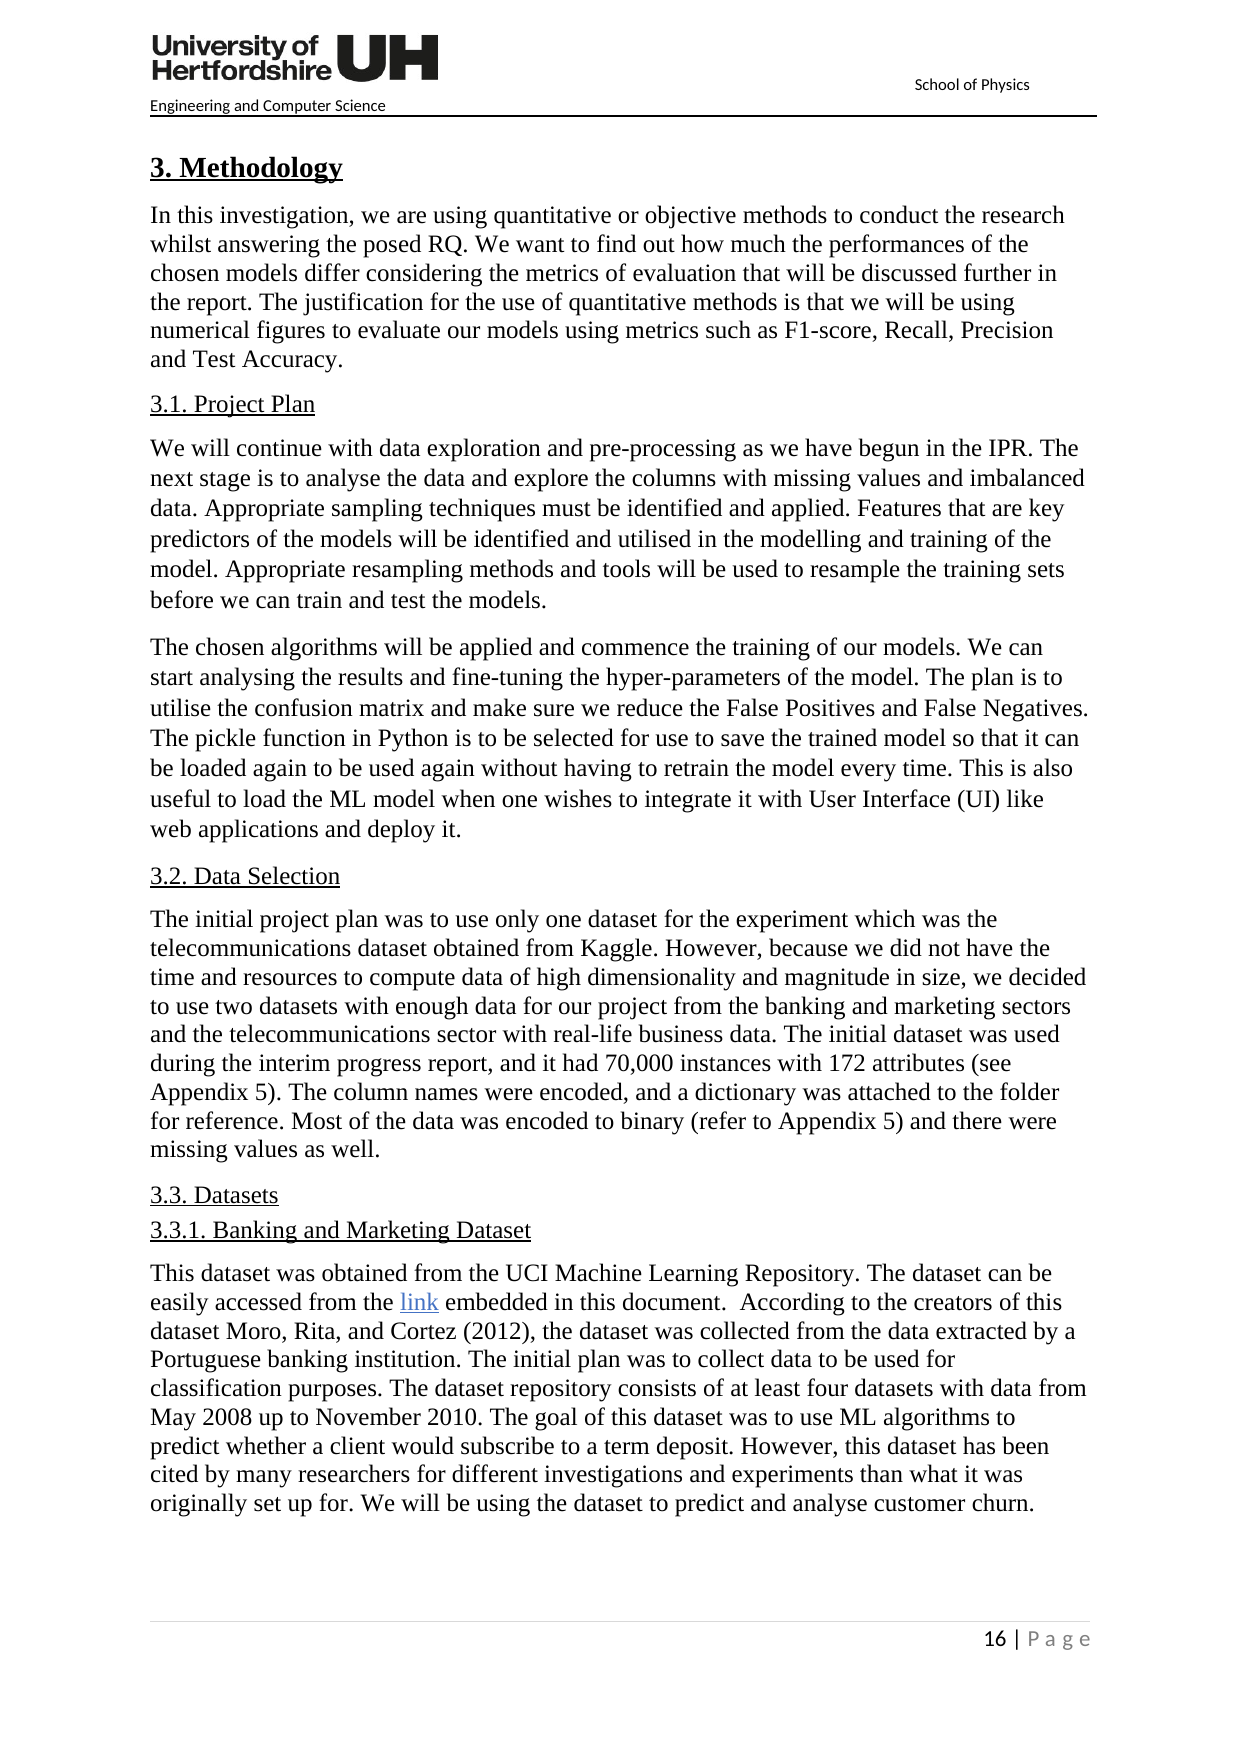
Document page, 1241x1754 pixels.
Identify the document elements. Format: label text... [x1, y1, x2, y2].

subtitle 3. Methodology [150, 150, 1090, 183]
subtitle 3.1. Project Plan [150, 389, 1090, 418]
subtitle 3.2. Data Selection [150, 861, 1090, 890]
subtitle 3.3. Datasets [150, 1180, 1090, 1209]
subtitle 3.3.1. Banking and Marketing Dataset [150, 1215, 1090, 1244]
text We will continue with data exploration and pre-processing as we have begun in the IPR. The next stage is to analyse the data and explore the columns with missing values and imbalanced data. Appropriate sampling techniques must be identified and applied. Features that are key predictors of the models will be identified and utilised in the modelling and training of the model. Appropriate resampling methods and tools will be used to resample the training sets before we can train and test the models. [150, 433, 1090, 613]
text In this investigation, we are using quantitative or objective methods to conduct the research whilst answering the posed RQ. We want to find out how much the performances of the chosen models differ considering the metrics of evaluation that will be discussed further in the report. The justification for the use of quantitative methods is that we will be using numerical figures to evaluate our models using metrics such as F1-score, Recall, Precision and Test Accuracy. [150, 200, 1090, 373]
text The chosen algorithms will be applied and commence the training of our models. We can start analysing the results and fine-tuning the hyper-parameters of the model. The plan is to utilise the confusion matrix and make sure we reduce the False Positives and False Negatives. The pickle function in Python is to be selected for use to save the trained model so that it can be loaded again to be used again without having to retrain the model every time. This is also useful to load the ML model when one wishes to integrate it with User Interface (UI) like web applications and deploy it. [150, 632, 1090, 843]
text This dataset was obtained from the UCI Machine Learning Repository. The dataset can be easily accessed from the link embedded in this document. According to the creators of this dataset Moro, Rita, and Cortez (2012), the dataset was collected from the data extracted by a Portuguese banking institution. The initial plan was to collect data to be used for classification purposes. The dataset repository consists of at least four datasets with data from May 2008 up to November 2010. The goal of this dataset was to use ML algorithms to predict whether a client would subscribe to a term deposit. However, this dataset has been cited by many researchers for different investigations and experiments than what it was originally set up for. We will be using the dataset to predict and analyse customer churn. [150, 1258, 1090, 1517]
text The initial project plan was to use only one dataset for the experiment which was the telecommunications dataset obtained from Kaggle. However, because we did not have the time and resources to compute data of high dimensionality and magnitude in size, we decided to use two datasets with enough data for our project from the banking and marketing sectors and the telecommunications sector with real-life business data. The initial dataset was used during the interim progress report, and it had 70,000 instances with 172 attributes (see Appendix 5). The column names were encoded, and a dictionary was attached to the folder for reference. Most of the data was encoded to binary (refer to Appendix 5) and there were missing values as well. [150, 904, 1090, 1163]
picture [150, 32, 439, 83]
